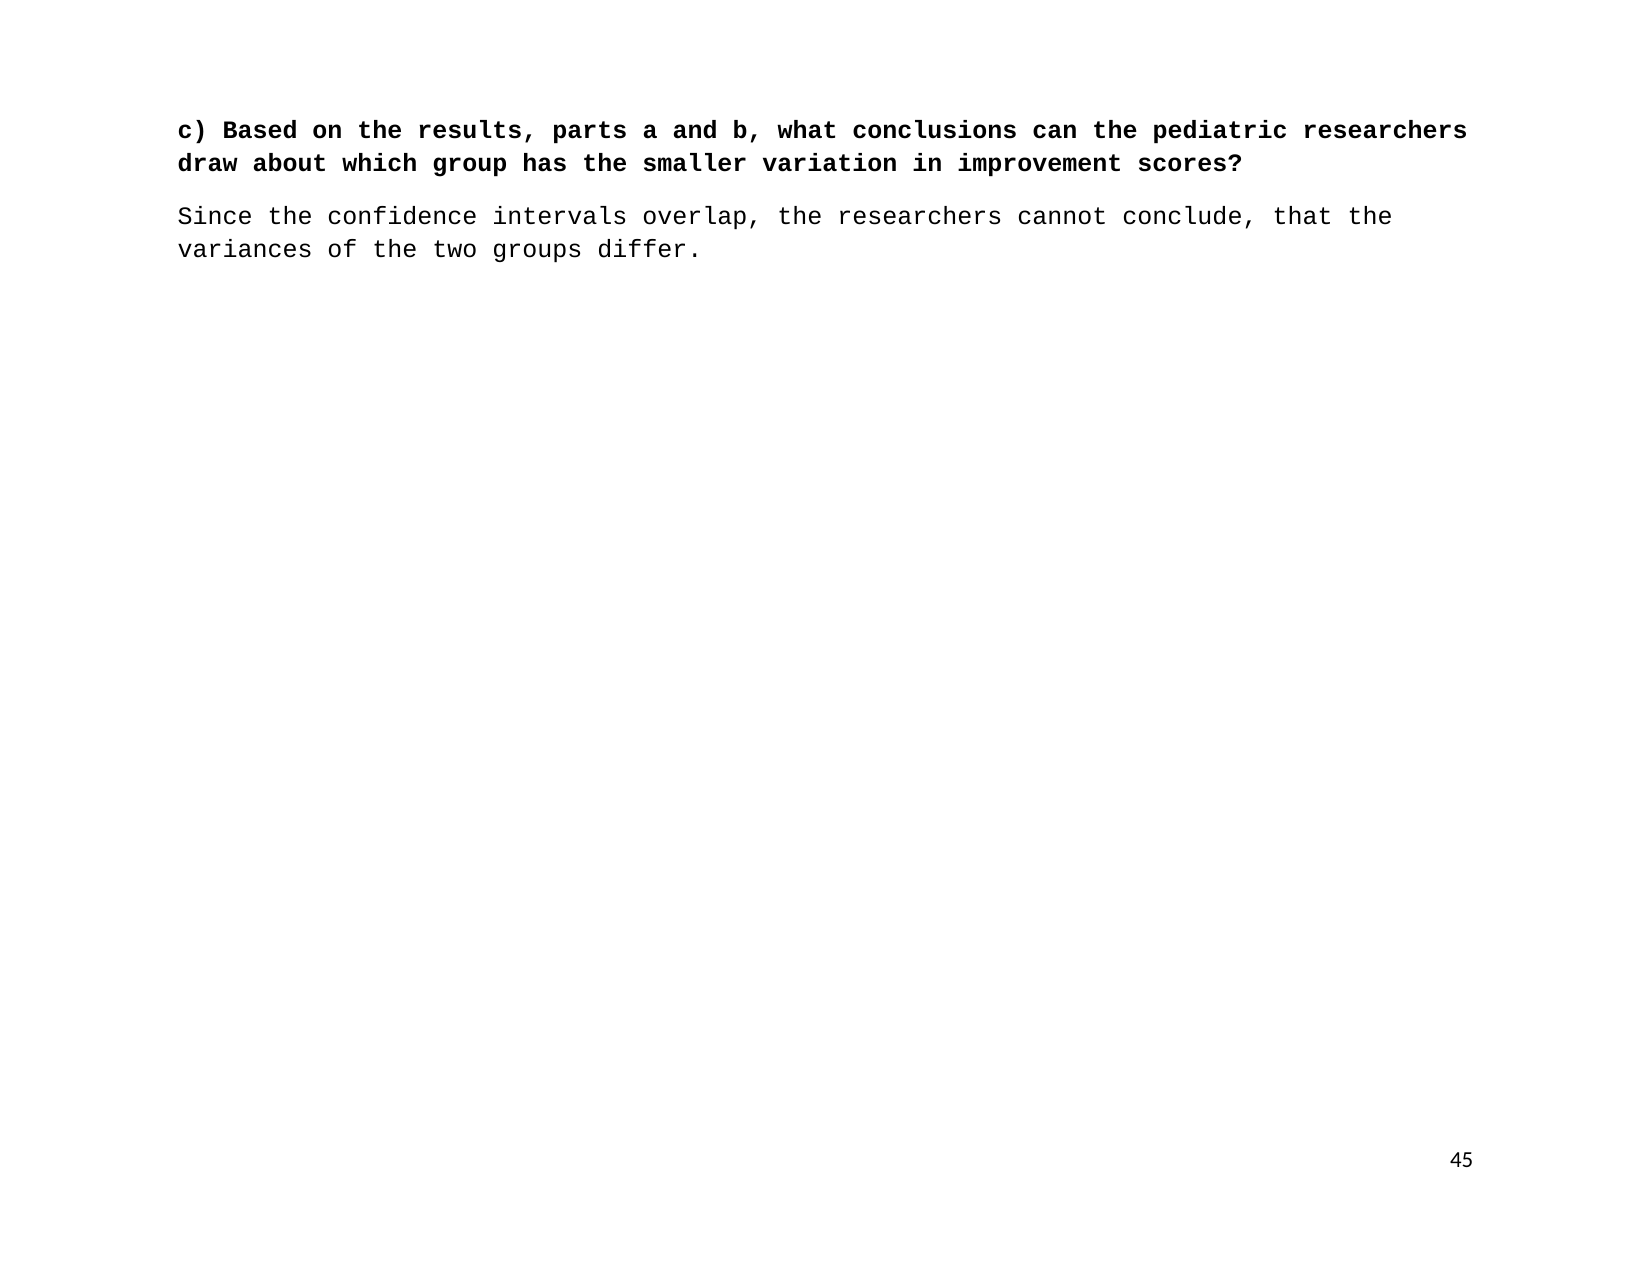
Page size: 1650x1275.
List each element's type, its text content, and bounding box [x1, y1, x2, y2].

text c) Based on the results, parts a and b, what conclusions can the pediatric researchers draw about which group has the smaller variation in improvement scores? [177, 118, 1473, 179]
text Since the confidence intervals overlap, the researchers cannot conclude, that the variances of the two groups differ. [177, 204, 1473, 265]
